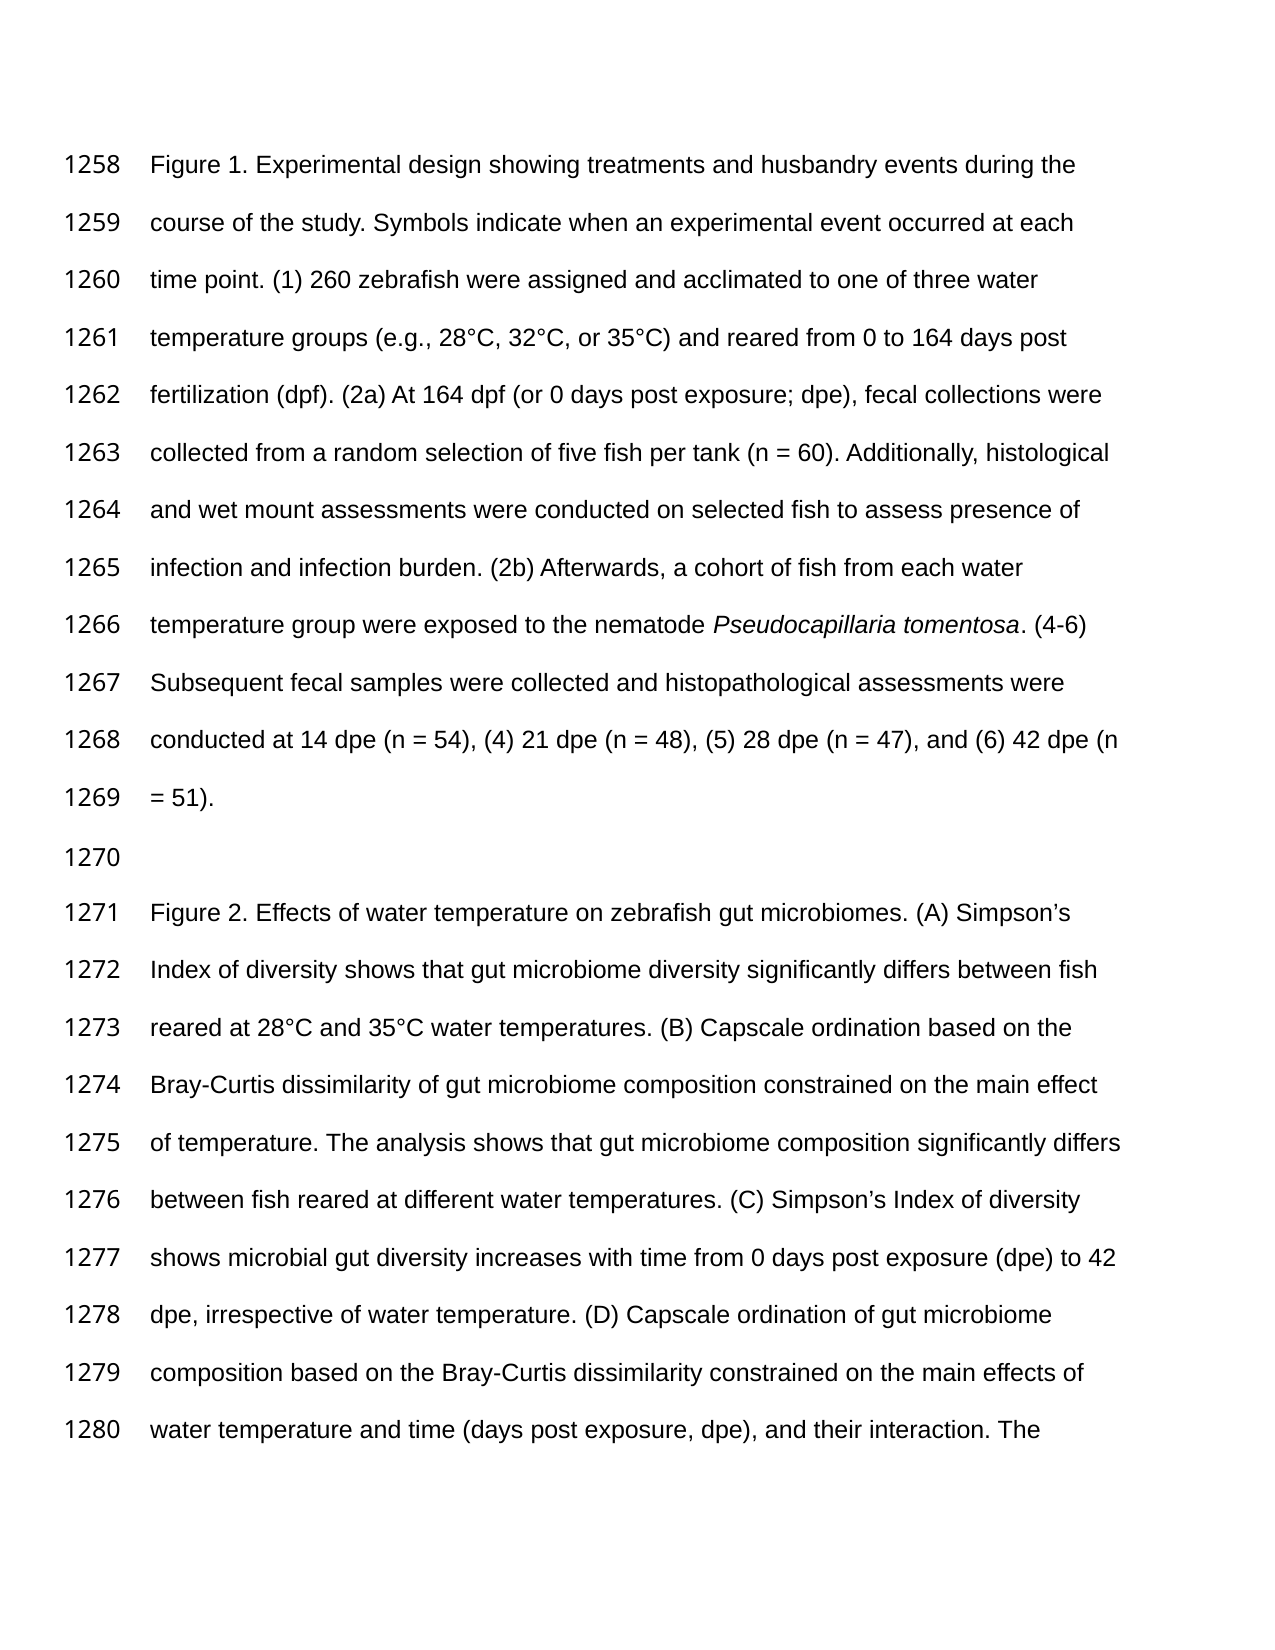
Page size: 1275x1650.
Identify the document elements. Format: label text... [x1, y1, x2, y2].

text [150, 897, 1125, 1444]
text Figure 1. Experimental design showing treatments and husbandry events during the course of the study. Symbols indicate when an experimental event occurred at each time point. (1) 260 zebrafish were assigned and acclimated to one of three water temperature groups (e.g., 28°C, 32°C, or 35°C) and reared from 0 to 164 days post fertilization (dpf). (2a) At 164 dpf (or 0 days post exposure; dpe), fecal collections were collected from a random selection of five fish per tank (n = 60). Additionally, histological and wet mount assessments were conducted on selected fish to assess presence of infection and infection burden. (2b) Afterwards, a cohort of fish from each water temperature group were exposed to the nematode Pseudocapillaria tomentosa. (4-6) Subsequent fecal samples were collected and histopathological assessments were conducted at 14 dpe (n = 54), (4) 21 dpe (n = 48), (5) 28 dpe (n = 47), and (6) 42 dpe (n = 51). [150, 150, 1125, 811]
